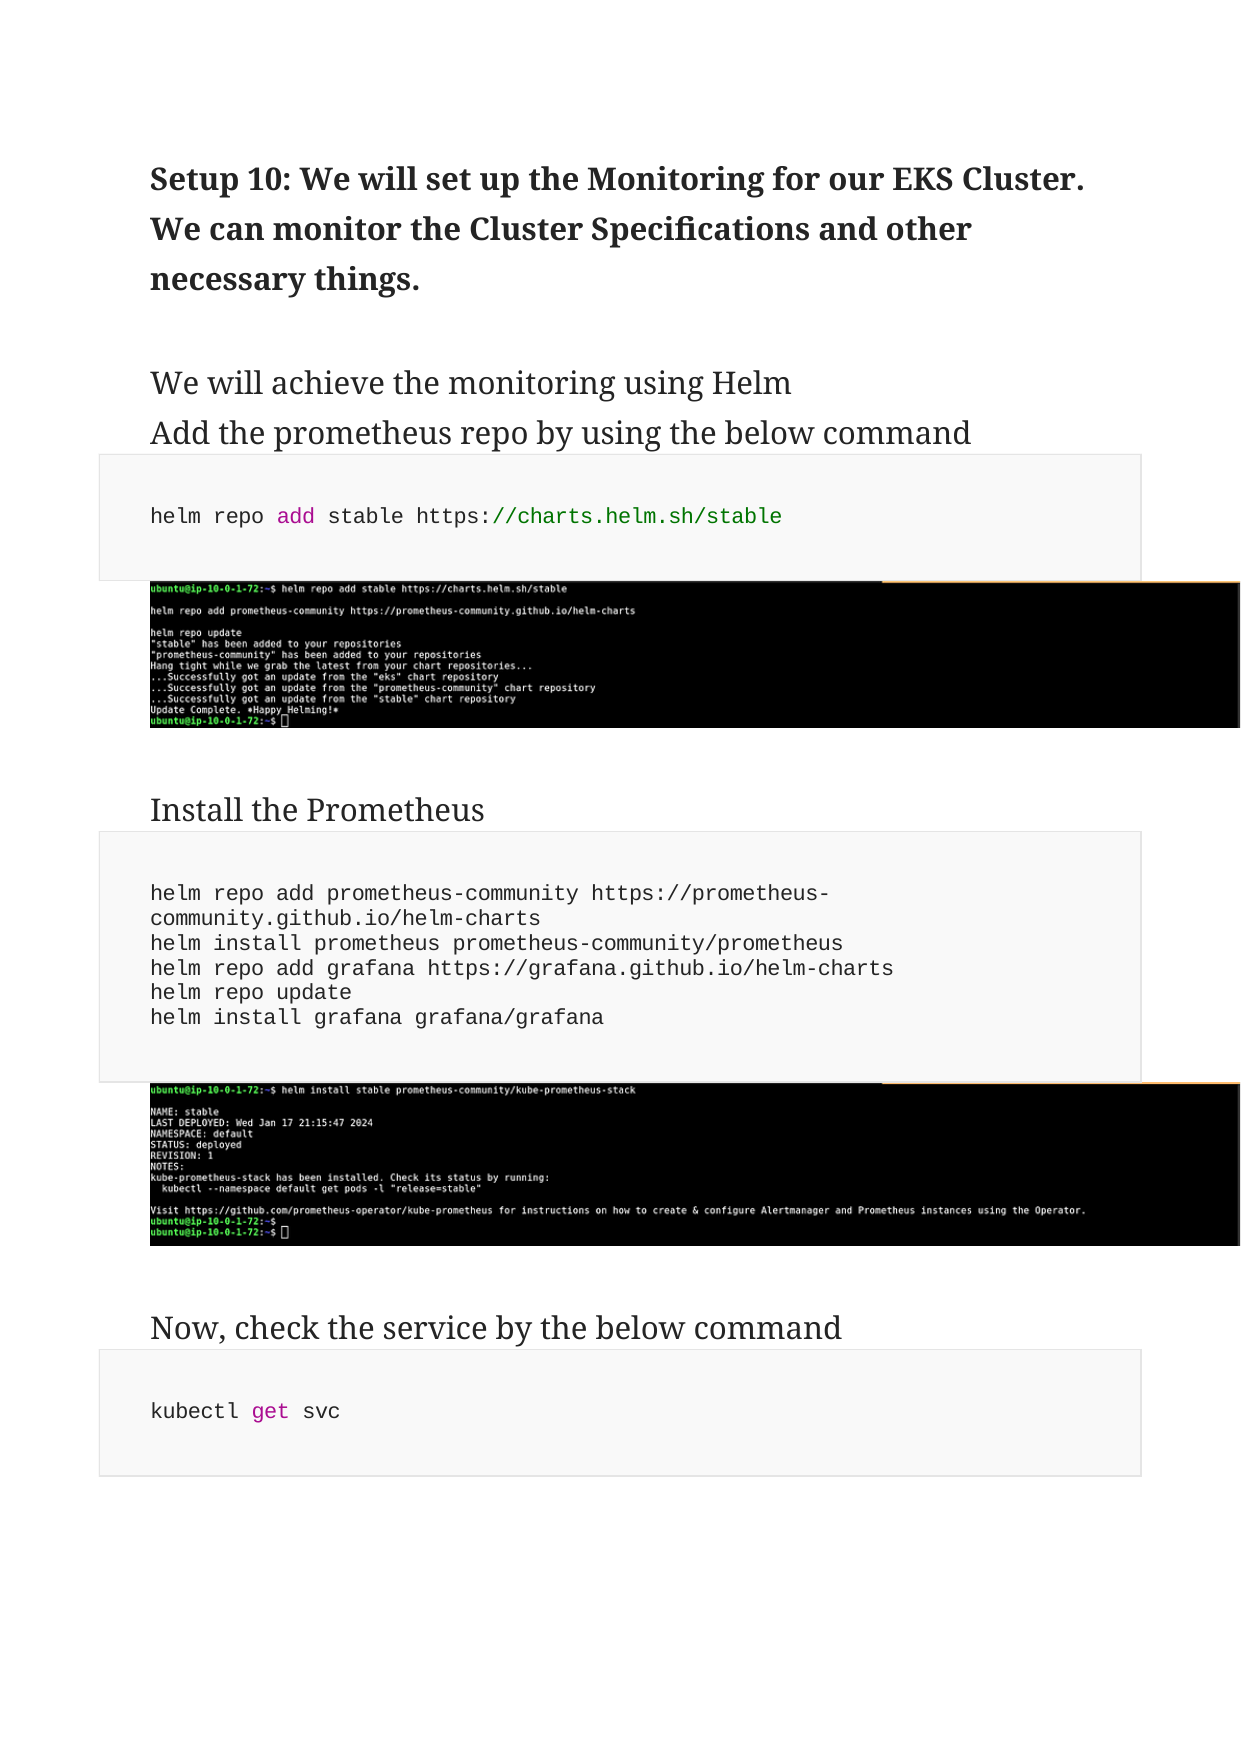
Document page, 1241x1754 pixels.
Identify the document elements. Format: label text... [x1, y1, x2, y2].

text Install the Prometheus [150, 781, 1090, 831]
picture [150, 581, 1241, 728]
text kubectl get svc [100, 1350, 1140, 1475]
text helm repo add stable https://charts.helm.sh/stable [100, 455, 1140, 580]
text We will achieve the monitoring using Helm Add the prometheus repo by using the below command [150, 353, 1090, 453]
text Setup 10: We will set up the Monitoring for our EKS Cluster. We can monitor the Cluster Specifications and other necessary things. [150, 150, 1090, 300]
text helm repo add prometheus-community https://prometheus-community.github.io/helm-charts helm install prometheus prometheus-community/prometheus helm repo add grafana https://grafana.github.io/helm-charts helm repo update helm install grafana grafana/grafana [100, 832, 1140, 1081]
picture [150, 1082, 1241, 1246]
text Now, check the service by the below command [150, 1299, 1090, 1349]
